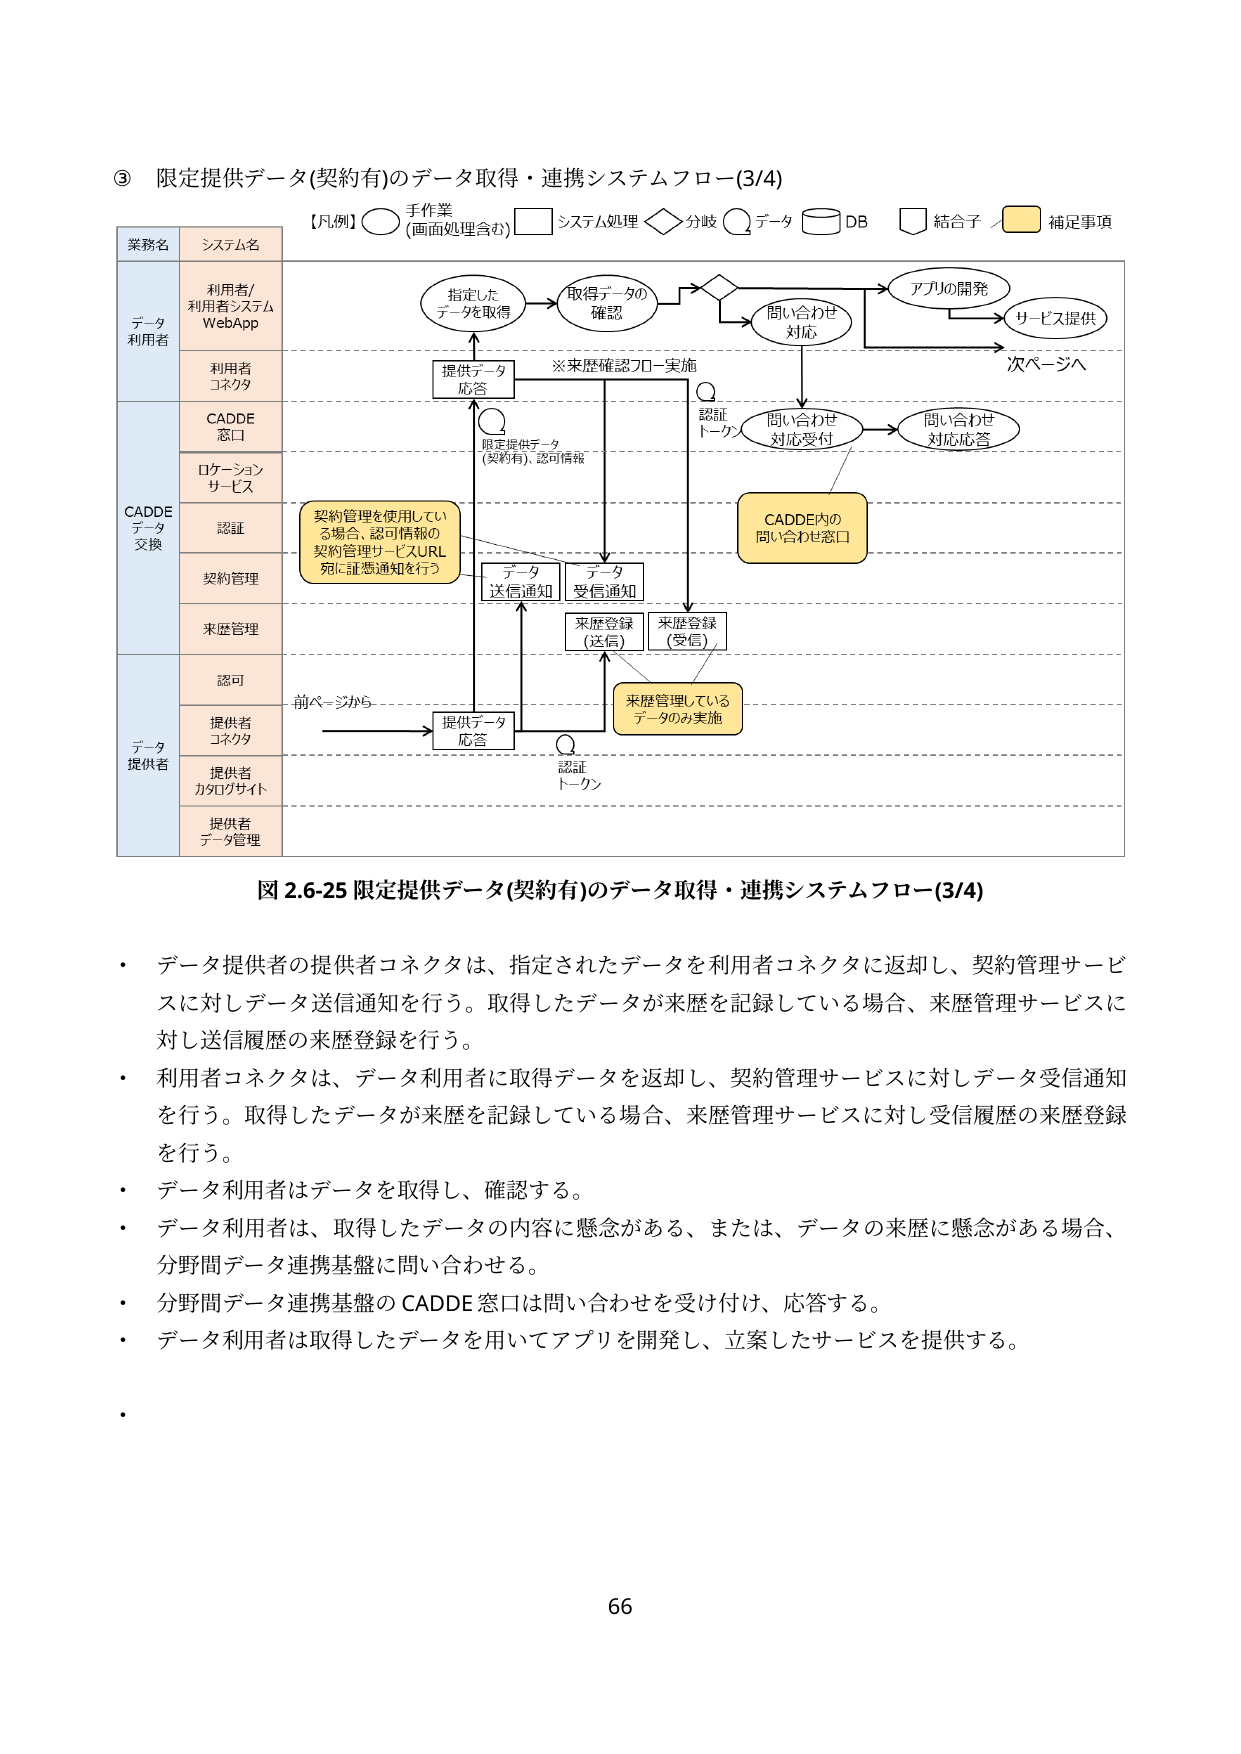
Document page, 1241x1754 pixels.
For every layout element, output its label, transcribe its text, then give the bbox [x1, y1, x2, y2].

list データ利用者は、取得したデータの内容に懸念がある、または、データの来歴に懸念がある場合、分野間データ連携基盤に問い合わせる。 [112, 1208, 1128, 1283]
list データ提供者の提供者コネクタは、指定されたデータを利用者コネクタに返却し、契約管理サービスに対しデータ送信通知を行う。取得したデータが来歴を記録している場合、来歴管理サービスに対し送信履歴の来歴登録を行う。 [112, 946, 1128, 1058]
list データ利用者はデータを取得し、確認する。 [112, 1171, 1128, 1208]
list データ利用者は取得したデータを用いてアプリを開発し、立案したサービスを提供する。 [112, 1321, 1128, 1358]
list 利用者コネクタは、データ利用者に取得データを返却し、契約管理サービスに対しデータ受信通知を行う。取得したデータが来歴を記録している場合、来歴管理サービスに対し受信履歴の来歴登録を行う。 [112, 1058, 1128, 1171]
list 分野間データ連携基盤のCADDE窓口は問い合わせを受け付け、応答する。 [112, 1283, 1128, 1321]
picture [115, 195, 1125, 857]
list 限定提供データ(契約有)のデータ取得・連携システムフロー(3/4) [112, 158, 1128, 196]
